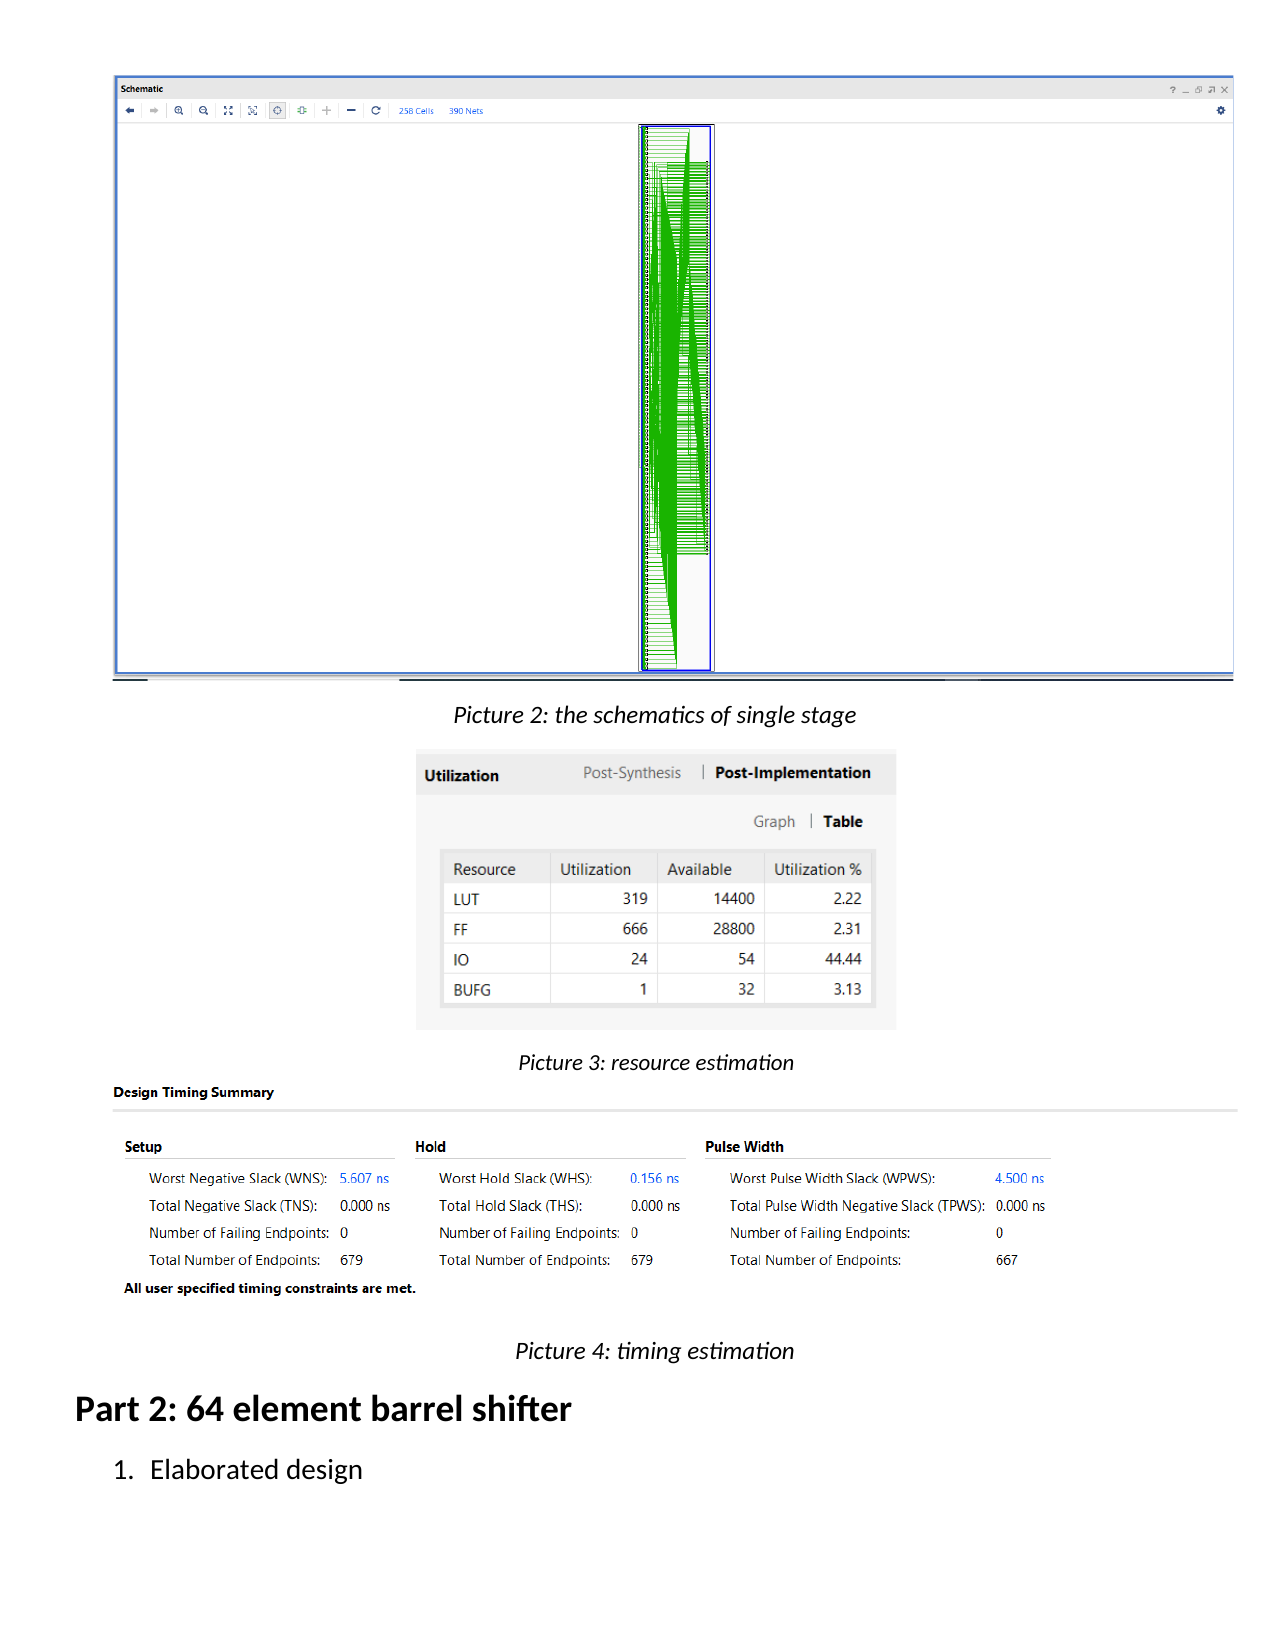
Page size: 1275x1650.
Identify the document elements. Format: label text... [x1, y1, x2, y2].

picture [112, 1078, 1238, 1317]
text Part 2: 64 element barrel shifter [75, 1385, 1200, 1431]
text Picture 2: the schematics of single stage [112, 699, 1200, 730]
text Picture 3: resource estimation [112, 1048, 1200, 1078]
text Picture 4: timing estimation [112, 1335, 1200, 1366]
picture [416, 749, 897, 1030]
list Elaborated design [112, 1451, 1200, 1487]
picture [112, 75, 1234, 681]
